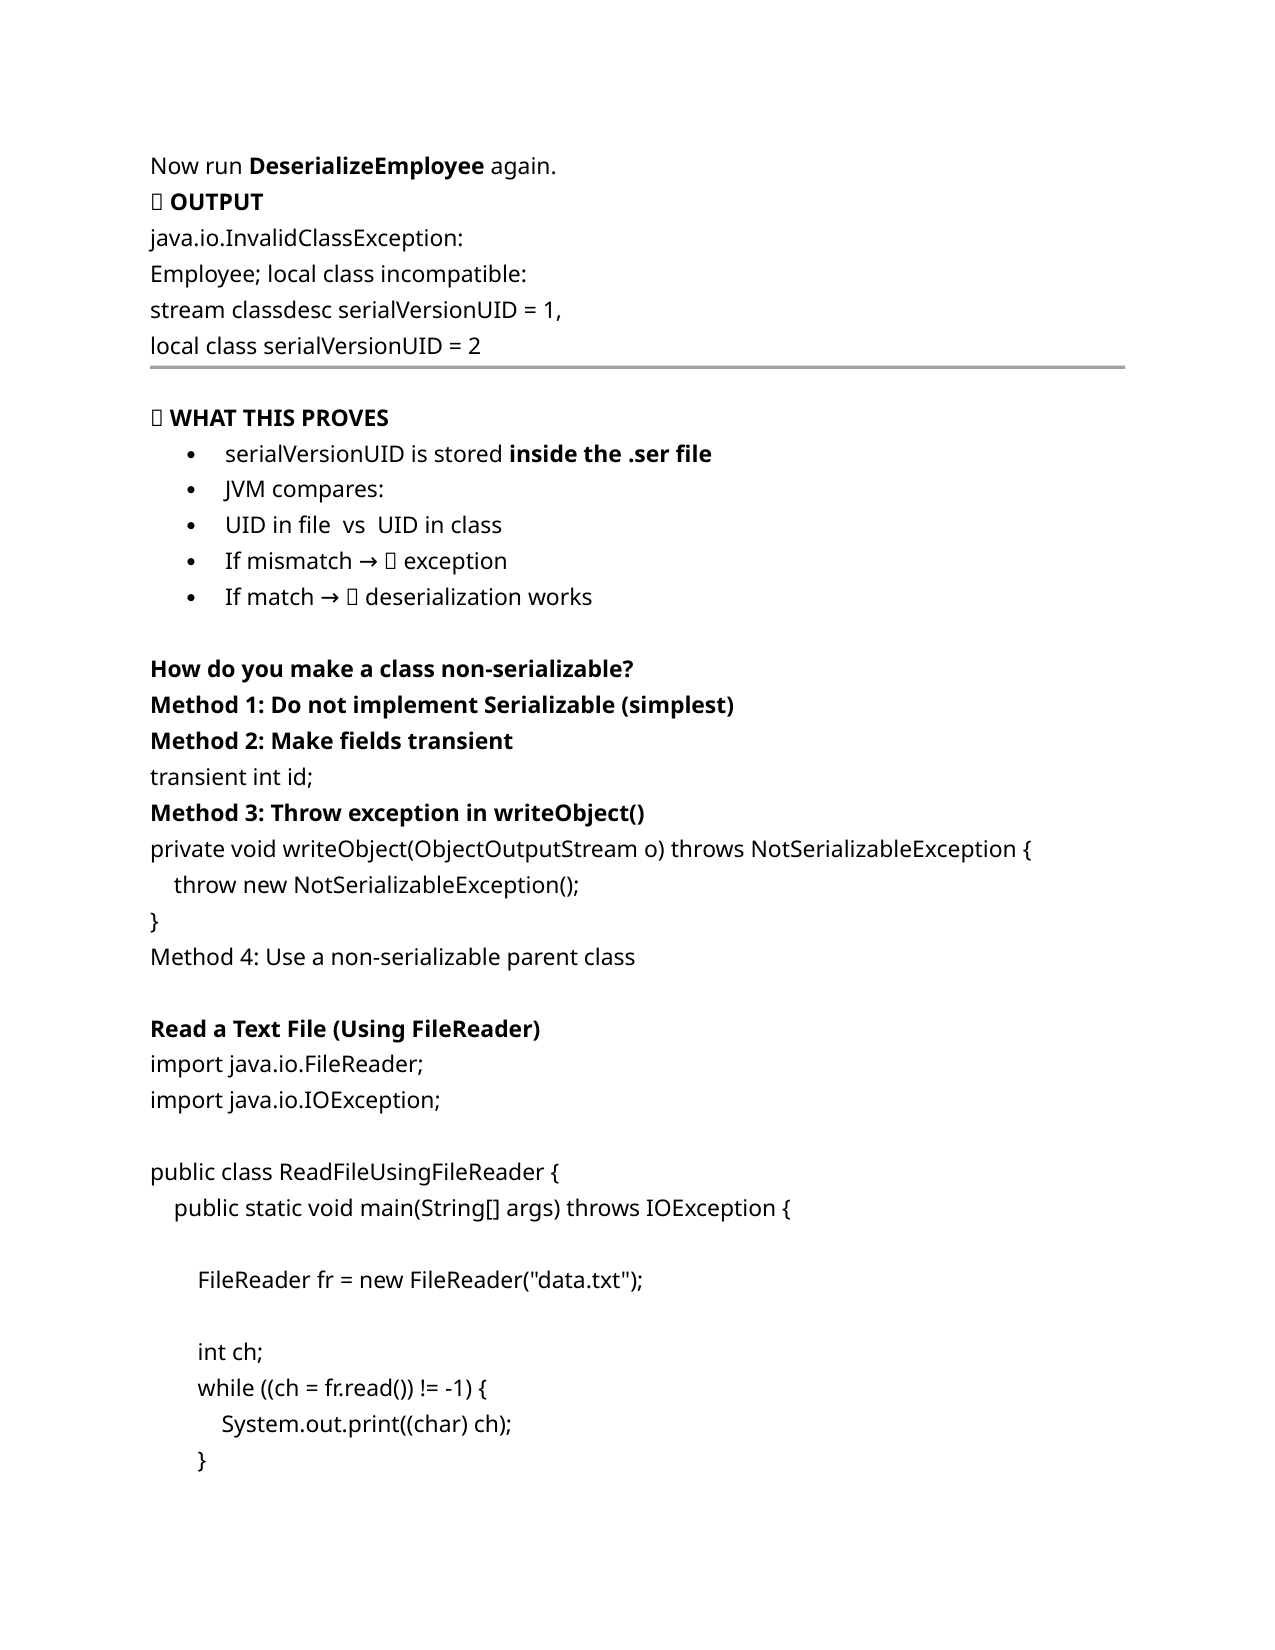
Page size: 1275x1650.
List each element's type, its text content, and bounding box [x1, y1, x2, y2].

text Method 4: Use a non-serializable parent class [150, 941, 1125, 972]
text 🧠 WHAT THIS PROVES [150, 402, 1125, 433]
text import java.io.FileReader; [150, 1048, 1125, 1080]
text public class ReadFileUsingFileReader { [150, 1156, 1125, 1187]
text Now run DeserializeEmployee again. [150, 150, 1125, 181]
text } [150, 1444, 1125, 1475]
text java.io.InvalidClassException: [150, 222, 1125, 253]
text public static void main(String[] args) throws IOException { [150, 1192, 1125, 1223]
text private void writeObject(ObjectOutputStream o) throws NotSerializableException { [150, 833, 1125, 864]
text while ((ch = fr.read()) != -1) { [150, 1372, 1125, 1403]
list serialVersionUID is stored inside the .ser file [187, 437, 1125, 469]
list If match → ✅ deserialization works [187, 581, 1125, 612]
text local class serialVersionUID = 2 [150, 330, 1125, 361]
text throw new NotSerializableException(); [150, 869, 1125, 900]
text Method 1: Do not implement Serializable (simplest) [150, 689, 1125, 720]
text int ch; [150, 1336, 1125, 1367]
text ❌ OUTPUT [150, 186, 1125, 217]
text stream classdesc serialVersionUID = 1, [150, 294, 1125, 325]
text } [150, 905, 1125, 936]
text import java.io.IOException; [150, 1084, 1125, 1116]
text Method 3: Throw exception in writeObject() [150, 797, 1125, 828]
list If mismatch → ❌ exception [187, 545, 1125, 577]
text System.out.print((char) ch); [150, 1408, 1125, 1439]
text How do you make a class non-serializable? [150, 653, 1125, 684]
text Read a Text File (Using FileReader) [150, 1012, 1125, 1044]
text Employee; local class incompatible: [150, 258, 1125, 289]
list JVM compares: [187, 473, 1125, 505]
text FileReader fr = new FileReader("data.txt"); [150, 1264, 1125, 1295]
list UID in file vs UID in class [187, 509, 1125, 541]
text transient int id; [150, 761, 1125, 792]
text Method 2: Make fields transient [150, 725, 1125, 756]
